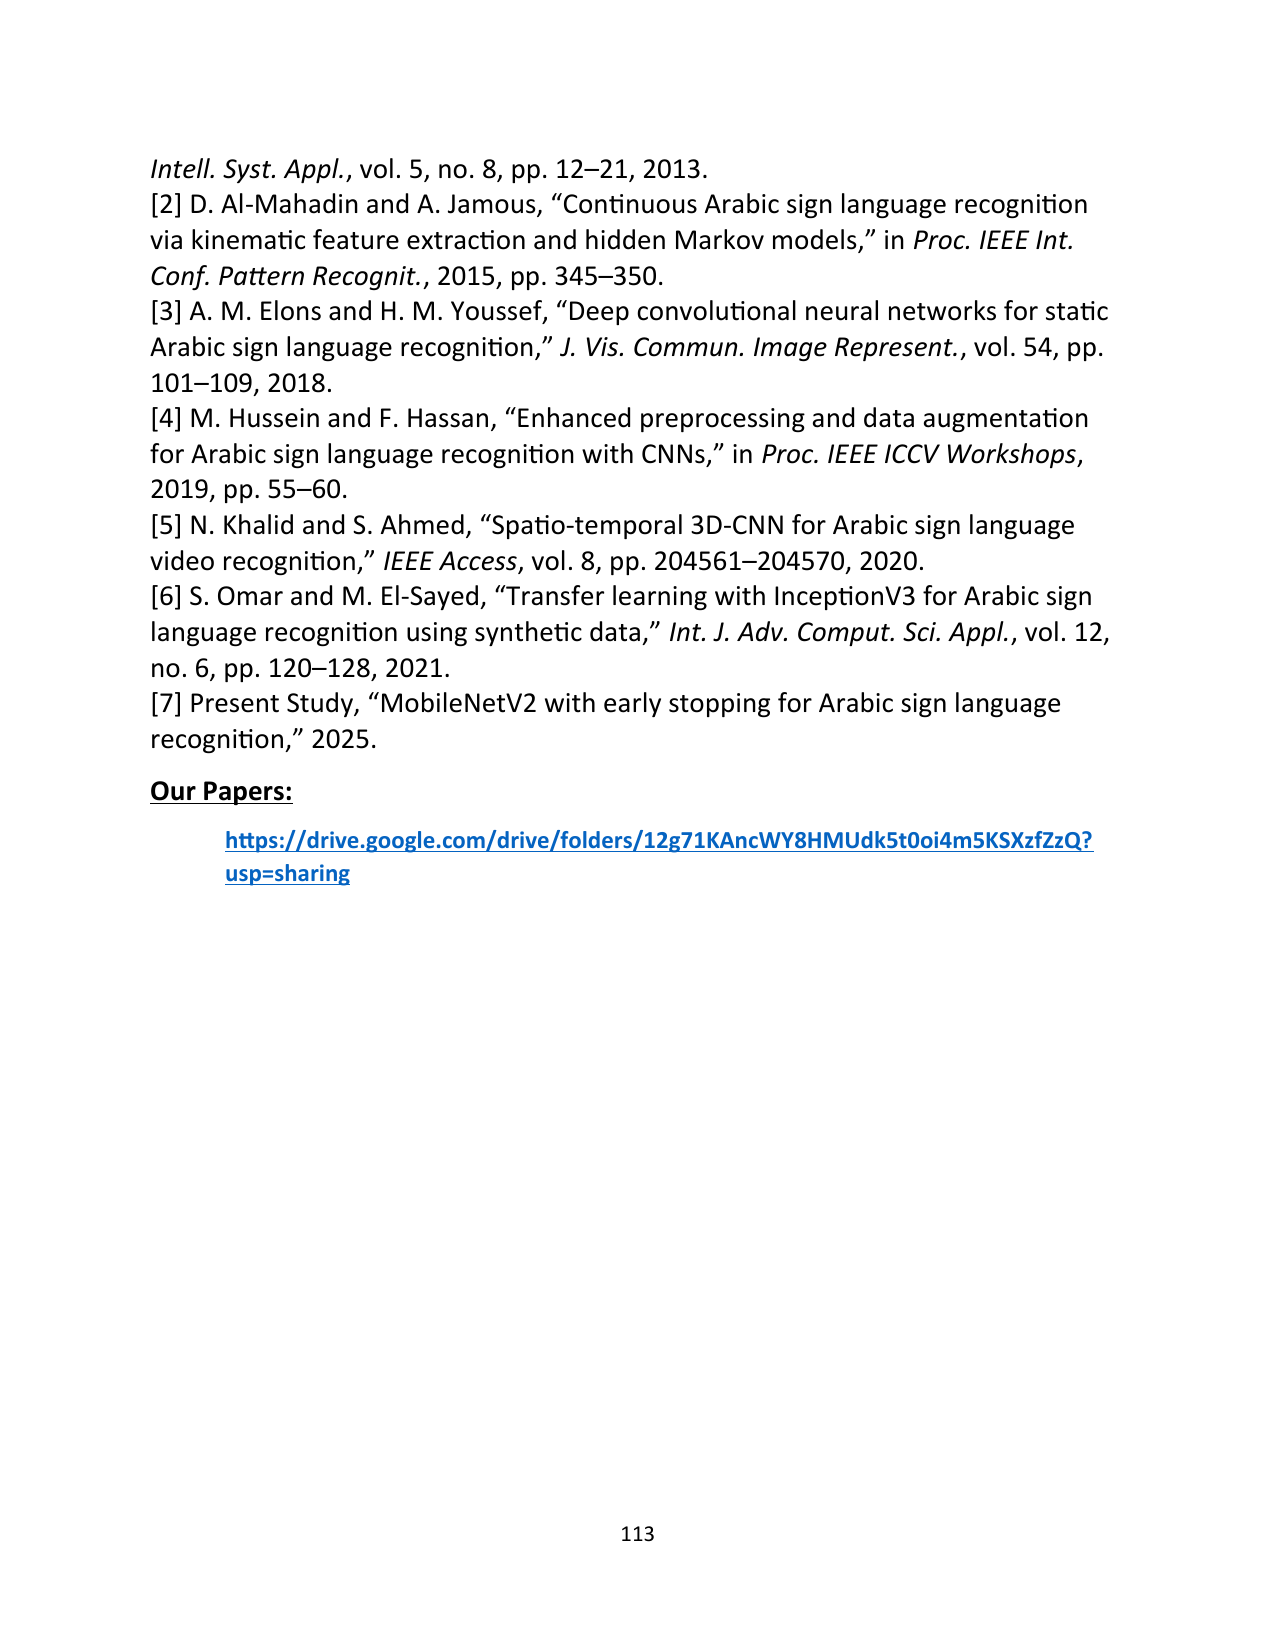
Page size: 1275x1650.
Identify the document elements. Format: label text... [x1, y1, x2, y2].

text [150, 150, 1125, 756]
text Our Papers: [150, 772, 1125, 808]
text https://drive.google.com/drive/folders/12g71KAncWY8HMUdk5t0oi4m5KSXzfZzQ?usp=sharing [225, 824, 1125, 888]
